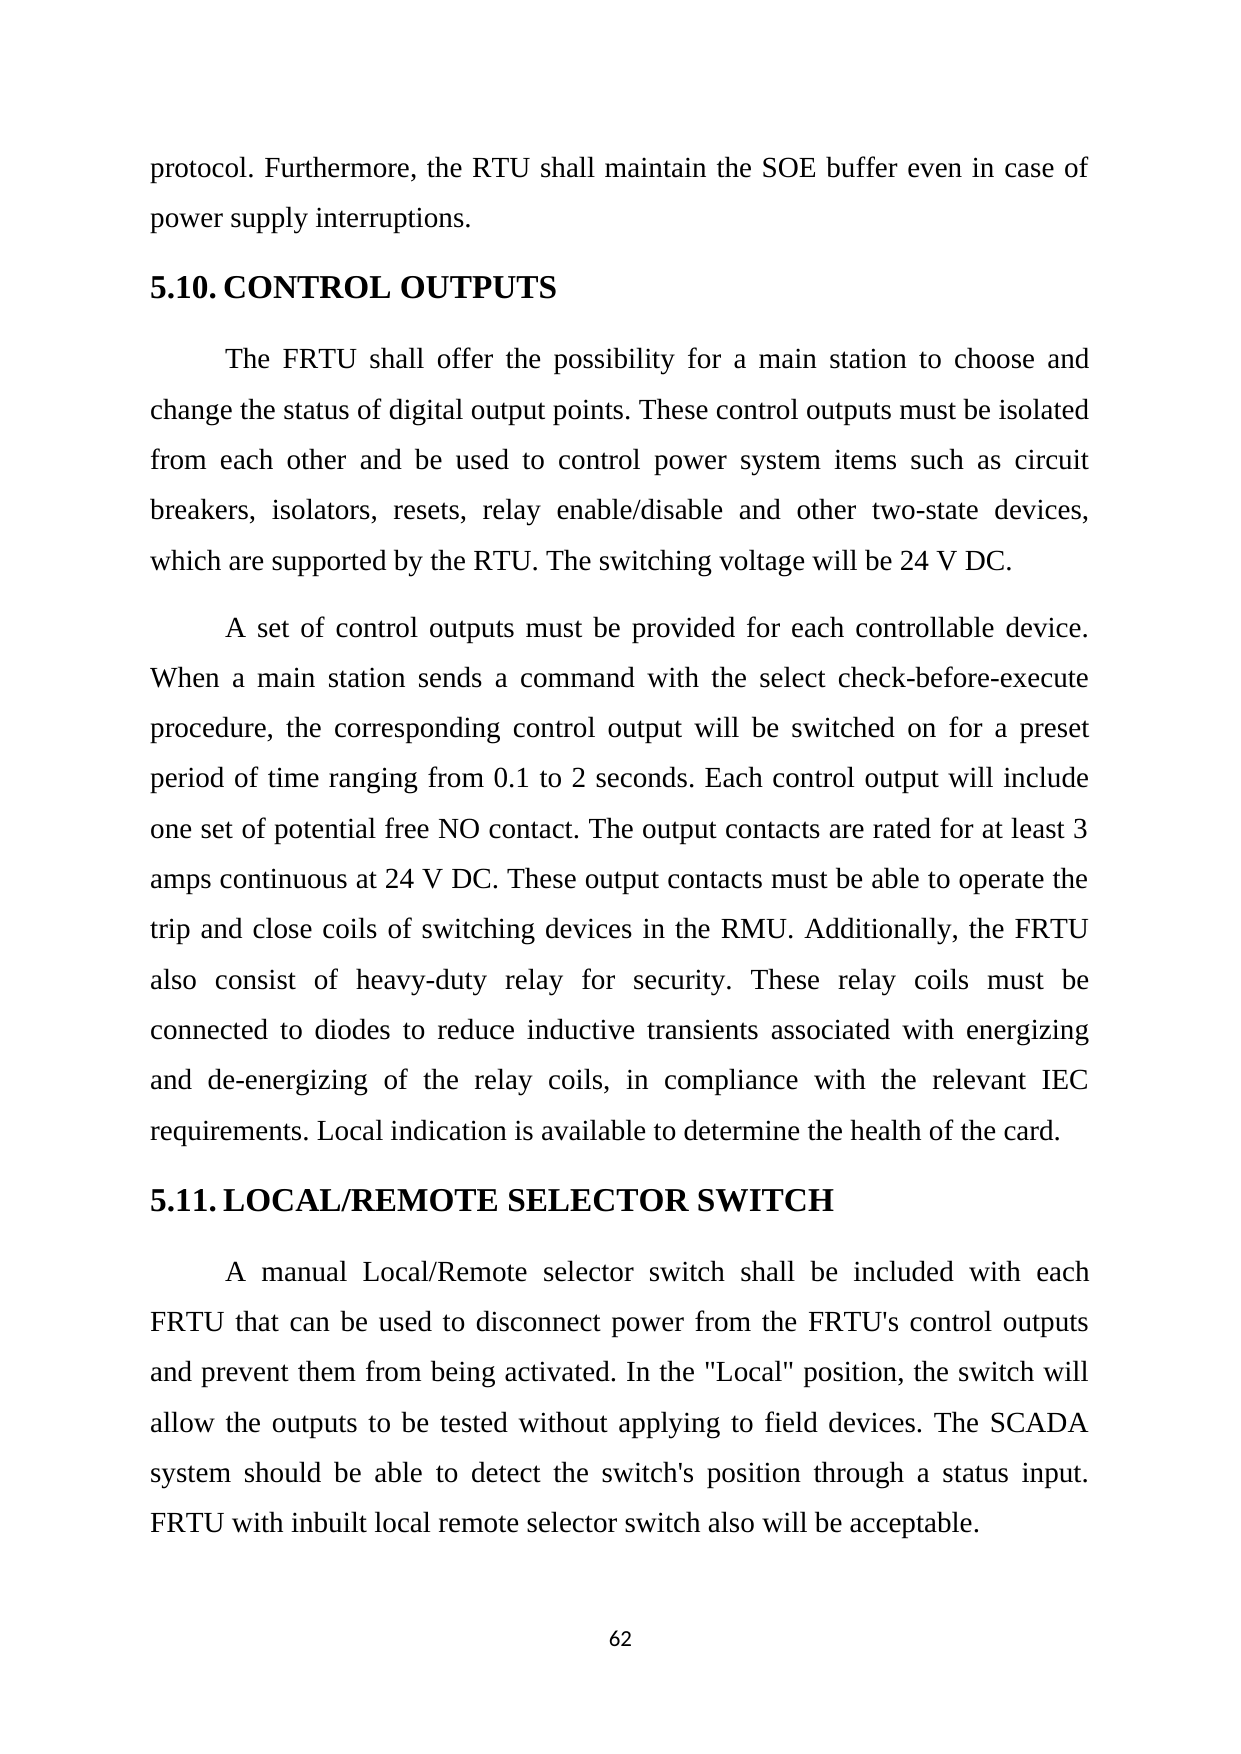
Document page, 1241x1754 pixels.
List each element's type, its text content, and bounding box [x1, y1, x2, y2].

text A manual Local/Remote selector switch shall be included with each FRTU that can be used to disconnect power from the FRTU's control outputs and prevent them from being activated. In the "Local" position, the switch will allow the outputs to be tested without applying to field devices. The SCADA system should be able to detect the switch's position through a status input. FRTU with inbuilt local remote selector switch also will be acceptable. [150, 1254, 1090, 1539]
text 5.10. CONTROL OUTPUTS [150, 267, 1090, 306]
text The FRTU shall offer the possibility for a main station to choose and change the status of digital output points. These control outputs must be isolated from each other and be used to control power system items such as circuit breakers, isolators, resets, relay enable/disable and other two-state devices, which are supported by the RTU. The switching voltage will be 24 V DC. [150, 341, 1090, 576]
text 5.11. LOCAL/REMOTE SELECTOR SWITCH [150, 1180, 1090, 1218]
text A set of control outputs must be provided for each controllable device. When a main station sends a command with the select check-before-execute procedure, the corresponding control output will be switched on for a preset period of time ranging from 0.1 to 2 seconds. Each control output will include one set of potential free NO contact. The output contacts are rated for at least 3 amps continuous at 24 V DC. These output contacts must be able to operate the trip and close coils of switching devices in the RMU. Additionally, the FRTU also consist of heavy-duty relay for security. These relay coils must be connected to diodes to reduce inductive transients associated with energizing and de-energizing of the relay coils, in compliance with the relevant IEC requirements. Local indication is available to determine the health of the card. [150, 610, 1090, 1146]
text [150, 150, 1090, 234]
